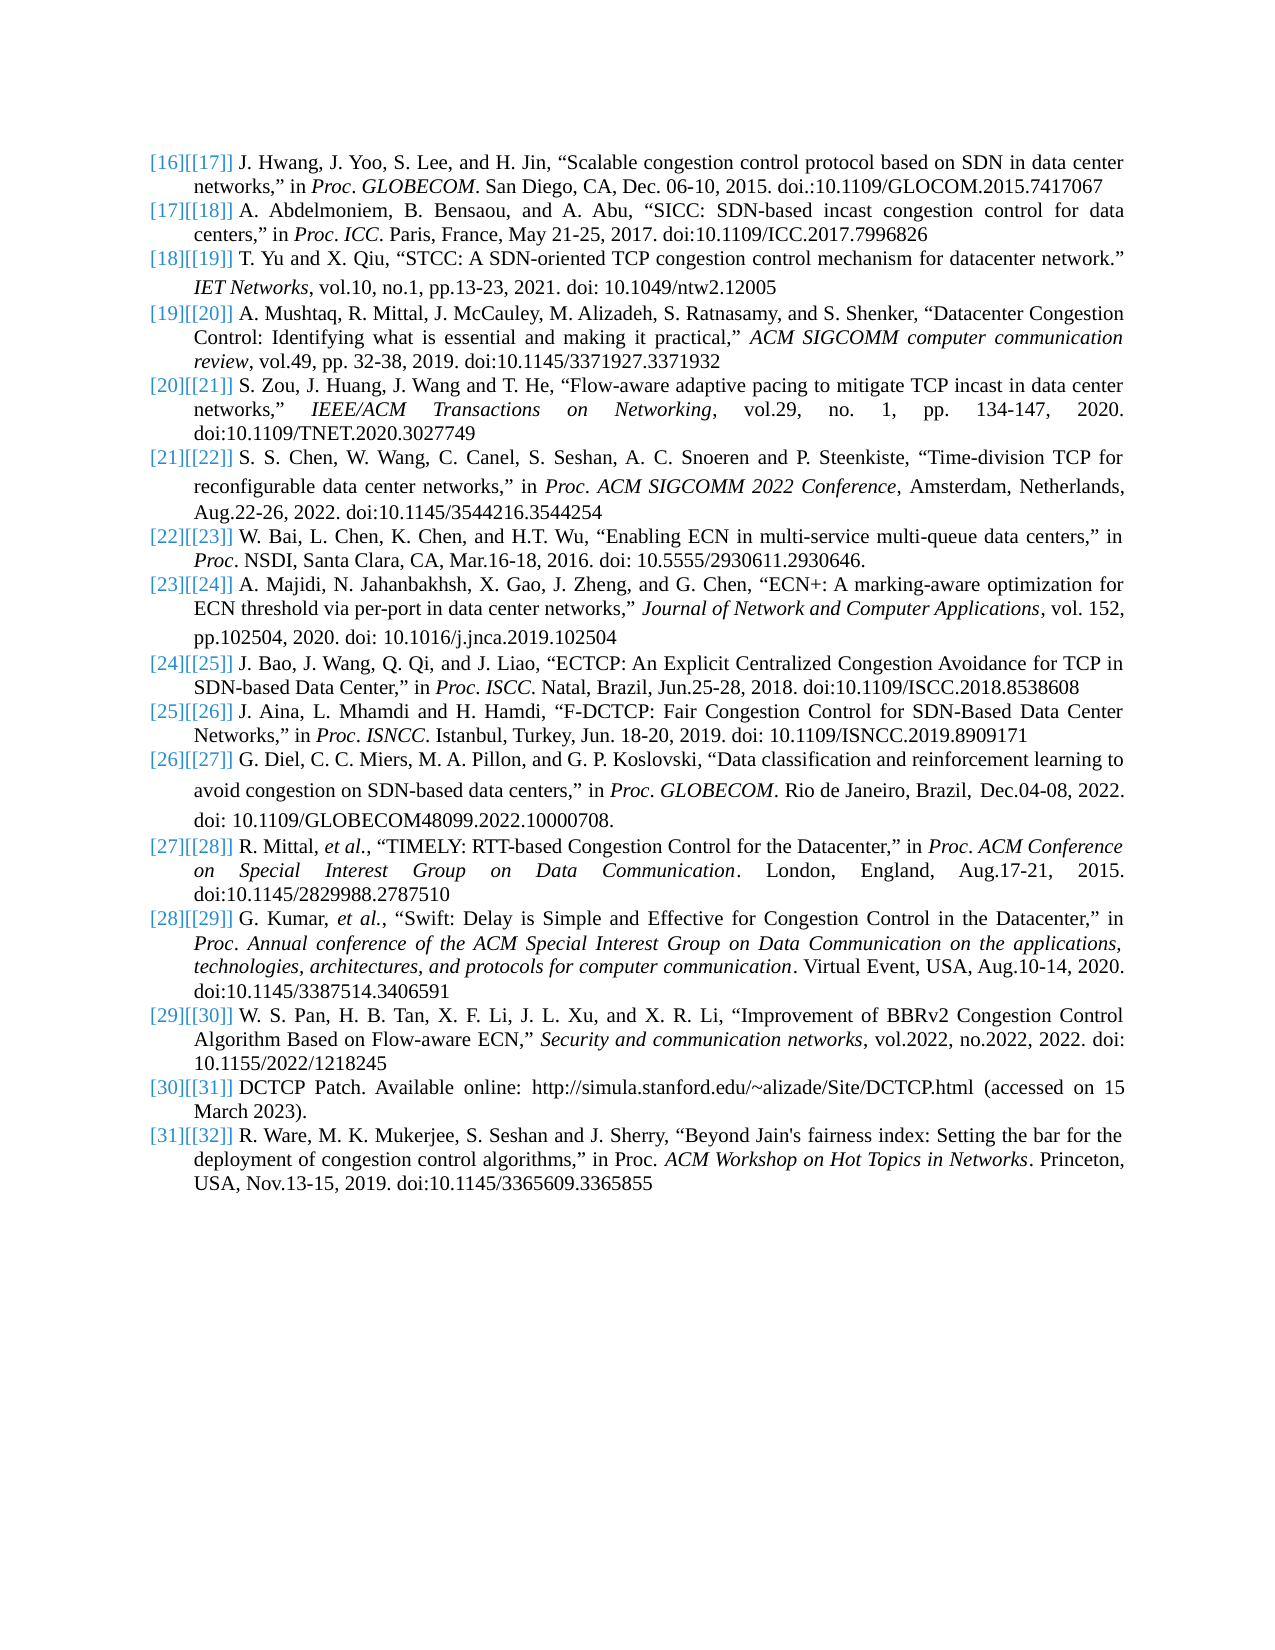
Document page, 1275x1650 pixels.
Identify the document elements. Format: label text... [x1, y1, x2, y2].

list R. Ware, M. K. Mukerjee, S. Seshan and J. Sherry, “Beyond Jain's fairness index: Setting the bar for the deployment of congestion control algorithms,” in Proc. ACM Workshop on Hot Topics in Networks. Princeton, USA, Nov.13-15, 2019. doi:10.1145/3365609.3365855 [150, 1123, 1125, 1195]
list A. Abdelmoniem, B. Bensaou, and A. Abu, “SICC: SDN-based incast congestion control for data centers,” in Proc. ICC. Paris, France, May 21-25, 2017. doi:10.1109/ICC.2017.7996826 [150, 198, 1125, 246]
list DCTCP Patch. Available online: http://simula.stanford.edu/~alizade/Site/DCTCP.html (accessed on 15 March 2023). [150, 1075, 1125, 1123]
list R. Mittal, et al., “TIMELY: RTT-based Congestion Control for the Datacenter,” in Proc. ACM Conference on Special Interest Group on Data Communication. London, England, Aug.17-21, 2015. doi:10.1145/2829988.2787510 [150, 834, 1125, 906]
list S. S. Chen, W. Wang, C. Canel, S. Seshan, A. C. Snoeren and P. Steenkiste, “Time-division TCP for reconfigurable data center networks,” in Proc. ACM SIGCOMM 2022 Conference, Amsterdam, Netherlands, Aug.22-26, 2022. doi:10.1145/3544216.3544254 [150, 445, 1125, 524]
list A. Mushtaq, R. Mittal, J. McCauley, M. Alizadeh, S. Ratnasamy, and S. Shenker, “Datacenter Congestion Control: Identifying what is essential and making it practical,” ACM SIGCOMM computer communication review, vol.49, pp. 32-38, 2019. doi:10.1145/3371927.3371932 [150, 301, 1125, 373]
list J. Aina, L. Mhamdi and H. Hamdi, “F-DCTCP: Fair Congestion Control for SDN-Based Data Center Networks,” in Proc. ISNCC. Istanbul, Turkey, Jun. 18-20, 2019. doi: 10.1109/ISNCC.2019.8909171 [150, 699, 1125, 747]
list W. S. Pan, H. B. Tan, X. F. Li, J. L. Xu, and X. R. Li, “Improvement of BBRv2 Congestion Control Algorithm Based on Flow-aware ECN,” Security and communication networks, vol.2022, no.2022, 2022. doi: 10.1155/2022/1218245 [150, 1003, 1125, 1075]
list G. Diel, C. C. Miers, M. A. Pillon, and G. P. Koslovski, “Data classification and reinforcement learning to avoid congestion on SDN-based data centers,” in Proc. GLOBECOM. Rio de Janeiro, Brazil, Dec.04-08, 2022. doi: 10.1109/GLOBECOM48099.2022.10000708. [150, 747, 1125, 834]
list S. Zou, J. Huang, J. Wang and T. He, “Flow-aware adaptive pacing to mitigate TCP incast in data center networks,” IEEE/ACM Transactions on Networking, vol.29, no. 1, pp. 134-147, 2020. doi:10.1109/TNET.2020.3027749 [150, 373, 1125, 445]
list G. Kumar, et al., “Swift: Delay is Simple and Effective for Congestion Control in the Datacenter,” in Proc. Annual conference of the ACM Special Interest Group on Data Communication on the applications, technologies, architectures, and protocols for computer communication. Virtual Event, USA, Aug.10-14, 2020. doi:10.1145/3387514.3406591 [150, 906, 1125, 1003]
list A. Majidi, N. Jahanbakhsh, X. Gao, J. Zheng, and G. Chen, “ECN+: A marking-aware optimization for ECN threshold via per-port in data center networks,” Journal of Network and Computer Applications, vol. 152, pp.102504, 2020. doi: 10.1016/j.jnca.2019.102504 [150, 572, 1125, 651]
list W. Bai, L. Chen, K. Chen, and H.T. Wu, “Enabling ECN in multi-service multi-queue data centers,” in Proc. NSDI, Santa Clara, CA, Mar.16-18, 2016. doi: 10.5555/2930611.2930646. [150, 524, 1125, 572]
list J. Bao, J. Wang, Q. Qi, and J. Liao, “ECTCP: An Explicit Centralized Congestion Avoidance for TCP in SDN-based Data Center,” in Proc. ISCC. Natal, Brazil, Jun.25-28, 2018. doi:10.1109/ISCC.2018.8538608 [150, 651, 1125, 699]
list J. Hwang, J. Yoo, S. Lee, and H. Jin, “Scalable congestion control protocol based on SDN in data center networks,” in Proc. GLOBECOM. San Diego, CA, Dec. 06-10, 2015. doi.:10.1109/GLOCOM.2015.7417067 [150, 150, 1125, 198]
list T. Yu and X. Qiu, “STCC: A SDN-oriented TCP congestion control mechanism for datacenter network.” IET Networks, vol.10, no.1, pp.13-23, 2021. doi: 10.1049/ntw2.12005 [150, 246, 1125, 301]
